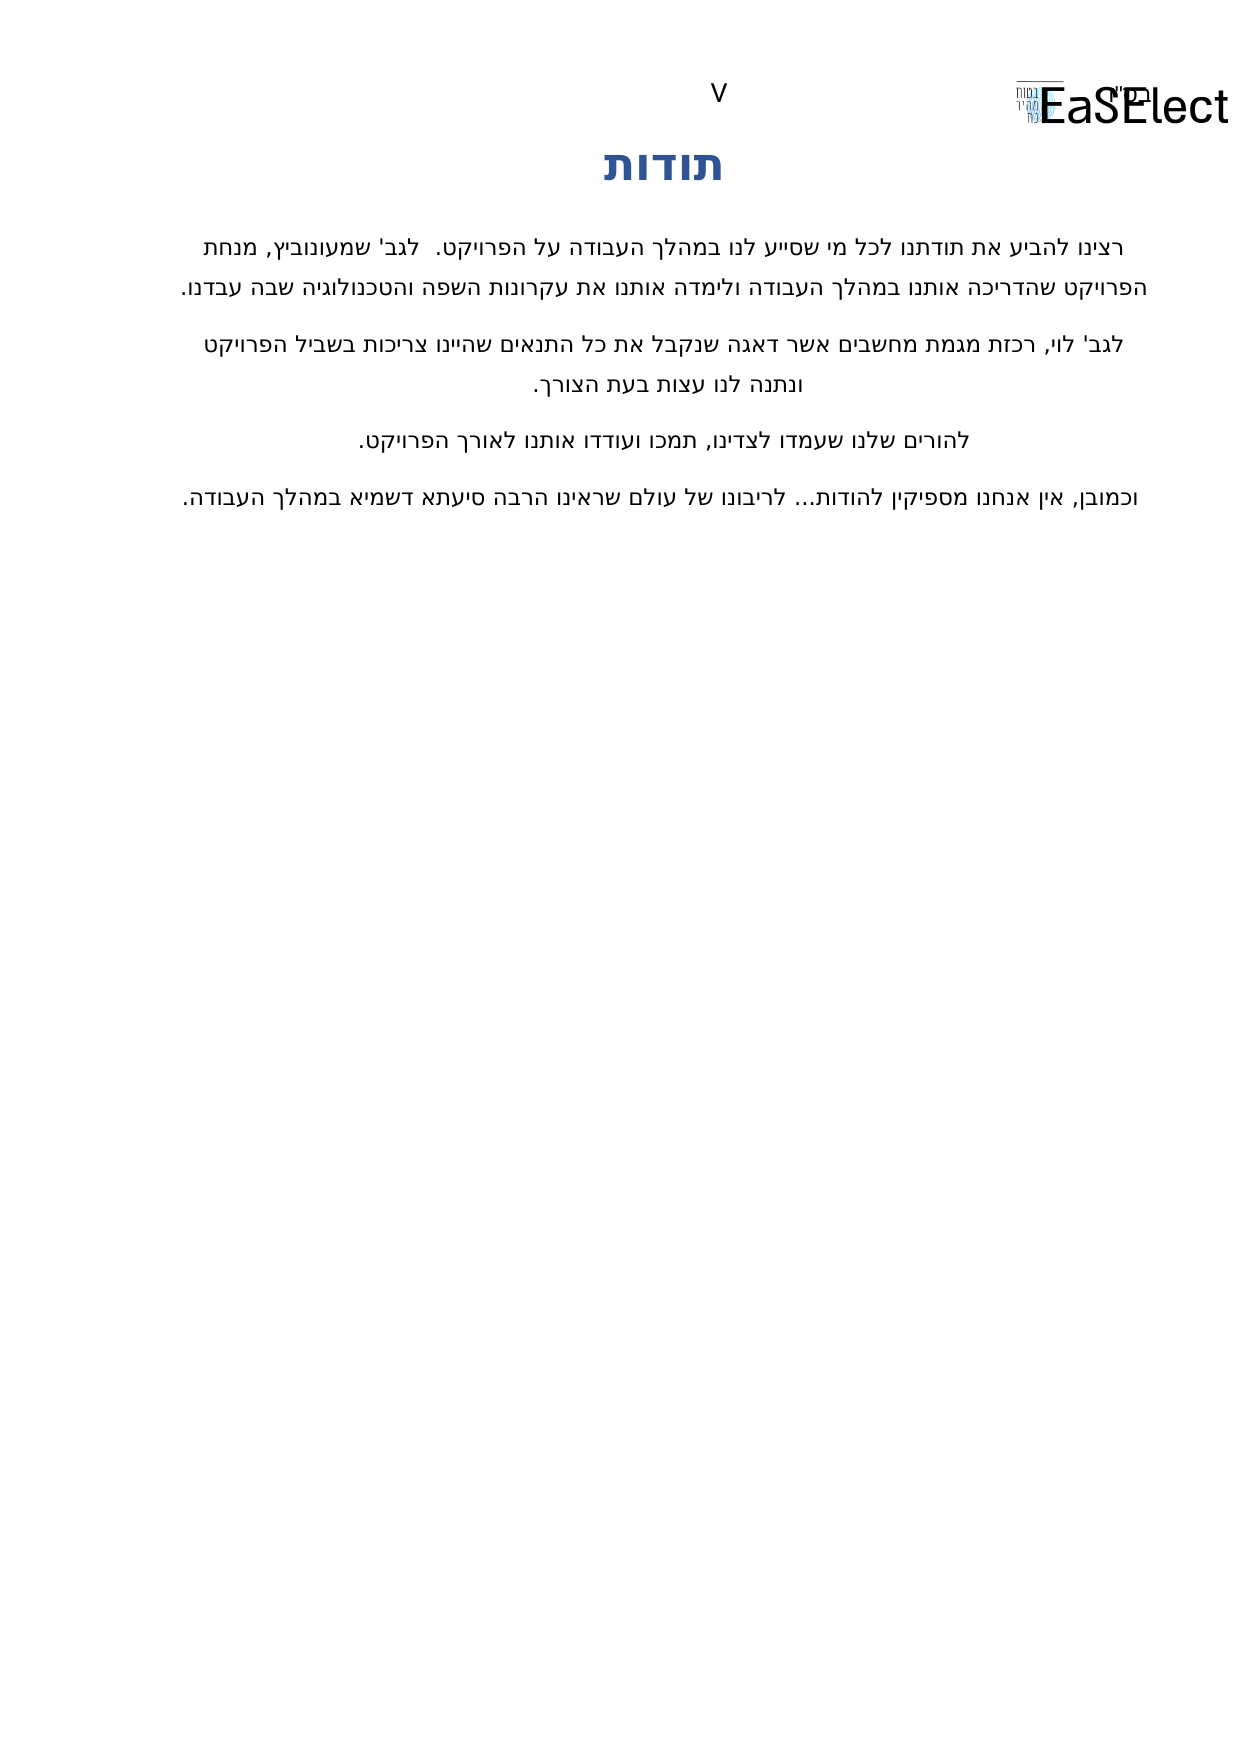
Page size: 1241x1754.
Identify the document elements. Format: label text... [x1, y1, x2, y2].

text רצינו להביע את תודתנו לכל מי שסייע לנו במהלך העבודה על הפרויקט. לגב' שמעונוביץ, מנחת הפרויקט שהדריכה אותנו במהלך העבודה ולימדה אותנו את עקרונות השפה והטכנולוגיה שבה עבדנו. [177, 234, 1152, 301]
picture [1000, 76, 1240, 134]
text תודות [177, 137, 1152, 191]
text להורים שלנו שעמדו לצדינו, תמכו ועודדו אותנו לאורך הפרויקט. [177, 427, 1152, 454]
text וכמובן, אין אנחנו מספיקין להודות... לריבונו של עולם שראינו הרבה סיעתא דשמיא במהלך העבודה. [177, 484, 1152, 511]
text לגב' לוי, רכזת מגמת מחשבים אשר דאגה שנקבל את כל התנאים שהיינו צריכות בשביל הפרויקט ונתנה לנו עצות בעת הצורך. [177, 331, 1152, 397]
